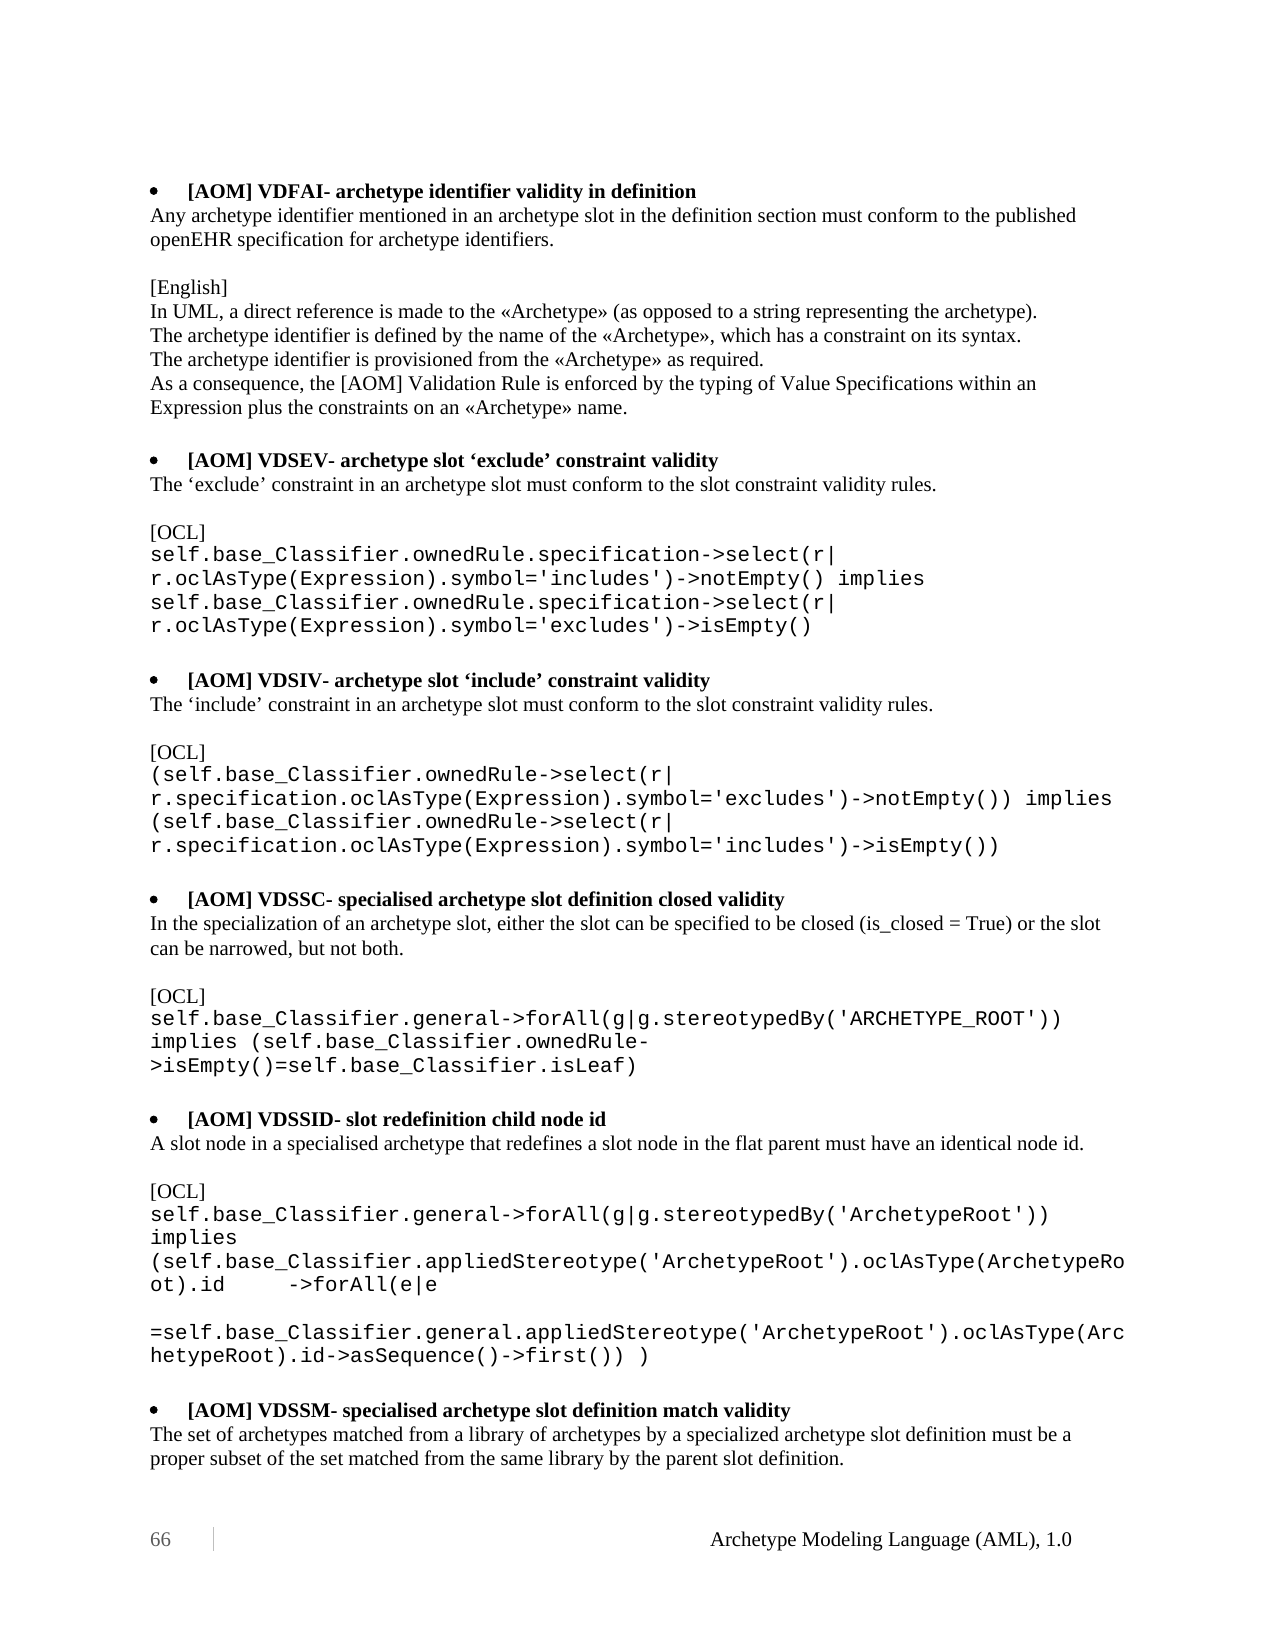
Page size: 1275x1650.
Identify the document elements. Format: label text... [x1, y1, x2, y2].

text [OCL] [150, 740, 1125, 764]
text self.base_Classifier.general->forAll(g|g.stereotypedBy('ArchetypeRoot')) implies (self.base_Classifier.appliedStereotype('ArchetypeRoot').oclAsType(ArchetypeRoot).id ->forAll(e|e =self.base_Classifier.general.appliedStereotype('ArchetypeRoot').oclAsType(ArchetypeRoot).id->asSequence()->first()) ) [150, 1203, 1125, 1369]
list [AOM] VDSIV- archetype slot ‘include’ constraint validity [150, 668, 1125, 692]
text [English] [150, 275, 1125, 299]
text The set of archetypes matched from a library of archetypes by a specialized archetype slot definition must be a proper subset of the set matched from the same library by the parent slot definition. [150, 1422, 1125, 1470]
text As a consequence, the [AOM] Validation Rule is enforced by the typing of Value Specifications within an Expression plus the constraints on an «Archetype» name. [150, 371, 1125, 419]
text Any archetype identifier mentioned in an archetype slot in the definition section must conform to the published openEHR specification for archetype identifiers. [150, 203, 1125, 251]
text [OCL] [150, 983, 1125, 1008]
list [AOM] VDSSM- specialised archetype slot definition match validity [150, 1398, 1125, 1422]
list [AOM] VDSSC- specialised archetype slot definition closed validity [150, 887, 1125, 911]
text The ‘include’ constraint in an archetype slot must conform to the slot constraint validity rules. [150, 692, 1125, 716]
text (self.base_Classifier.ownedRule->select(r|r.specification.oclAsType(Expression).symbol='excludes')->notEmpty()) implies (self.base_Classifier.ownedRule->select(r|r.specification.oclAsType(Expression).symbol='includes')->isEmpty()) [150, 764, 1125, 858]
text The archetype identifier is defined by the name of the «Archetype», which has a constraint on its syntax. [150, 323, 1125, 347]
text self.base_Classifier.general->forAll(g|g.stereotypedBy('ARCHETYPE_ROOT')) implies (self.base_Classifier.ownedRule->isEmpty()=self.base_Classifier.isLeaf) [150, 1008, 1125, 1078]
text A slot node in a specialised archetype that redefines a slot node in the flat parent must have an identical node id. [150, 1131, 1125, 1155]
text The archetype identifier is provisioned from the «Archetype» as required. [150, 347, 1125, 371]
text The ‘exclude’ constraint in an archetype slot must conform to the slot constraint validity rules. [150, 472, 1125, 496]
text [OCL] [150, 520, 1125, 544]
text self.base_Classifier.ownedRule.specification->select(r|r.oclAsType(Expression).symbol='includes')->notEmpty() implies self.base_Classifier.ownedRule.specification->select(r|r.oclAsType(Expression).symbol='excludes')->isEmpty() [150, 544, 1125, 639]
list [AOM] VDSSID- slot redefinition child node id [150, 1107, 1125, 1131]
text In the specialization of an archetype slot, either the slot can be specified to be closed (is_closed = True) or the slot can be narrowed, but not both. [150, 911, 1125, 959]
text In UML, a direct reference is made to the «Archetype» (as opposed to a string representing the archetype). [150, 299, 1125, 323]
list [AOM] VDFAI- archetype identifier validity in definition [150, 179, 1125, 203]
text [OCL] [150, 1179, 1125, 1203]
list [AOM] VDSEV- archetype slot ‘exclude’ constraint validity [150, 448, 1125, 472]
